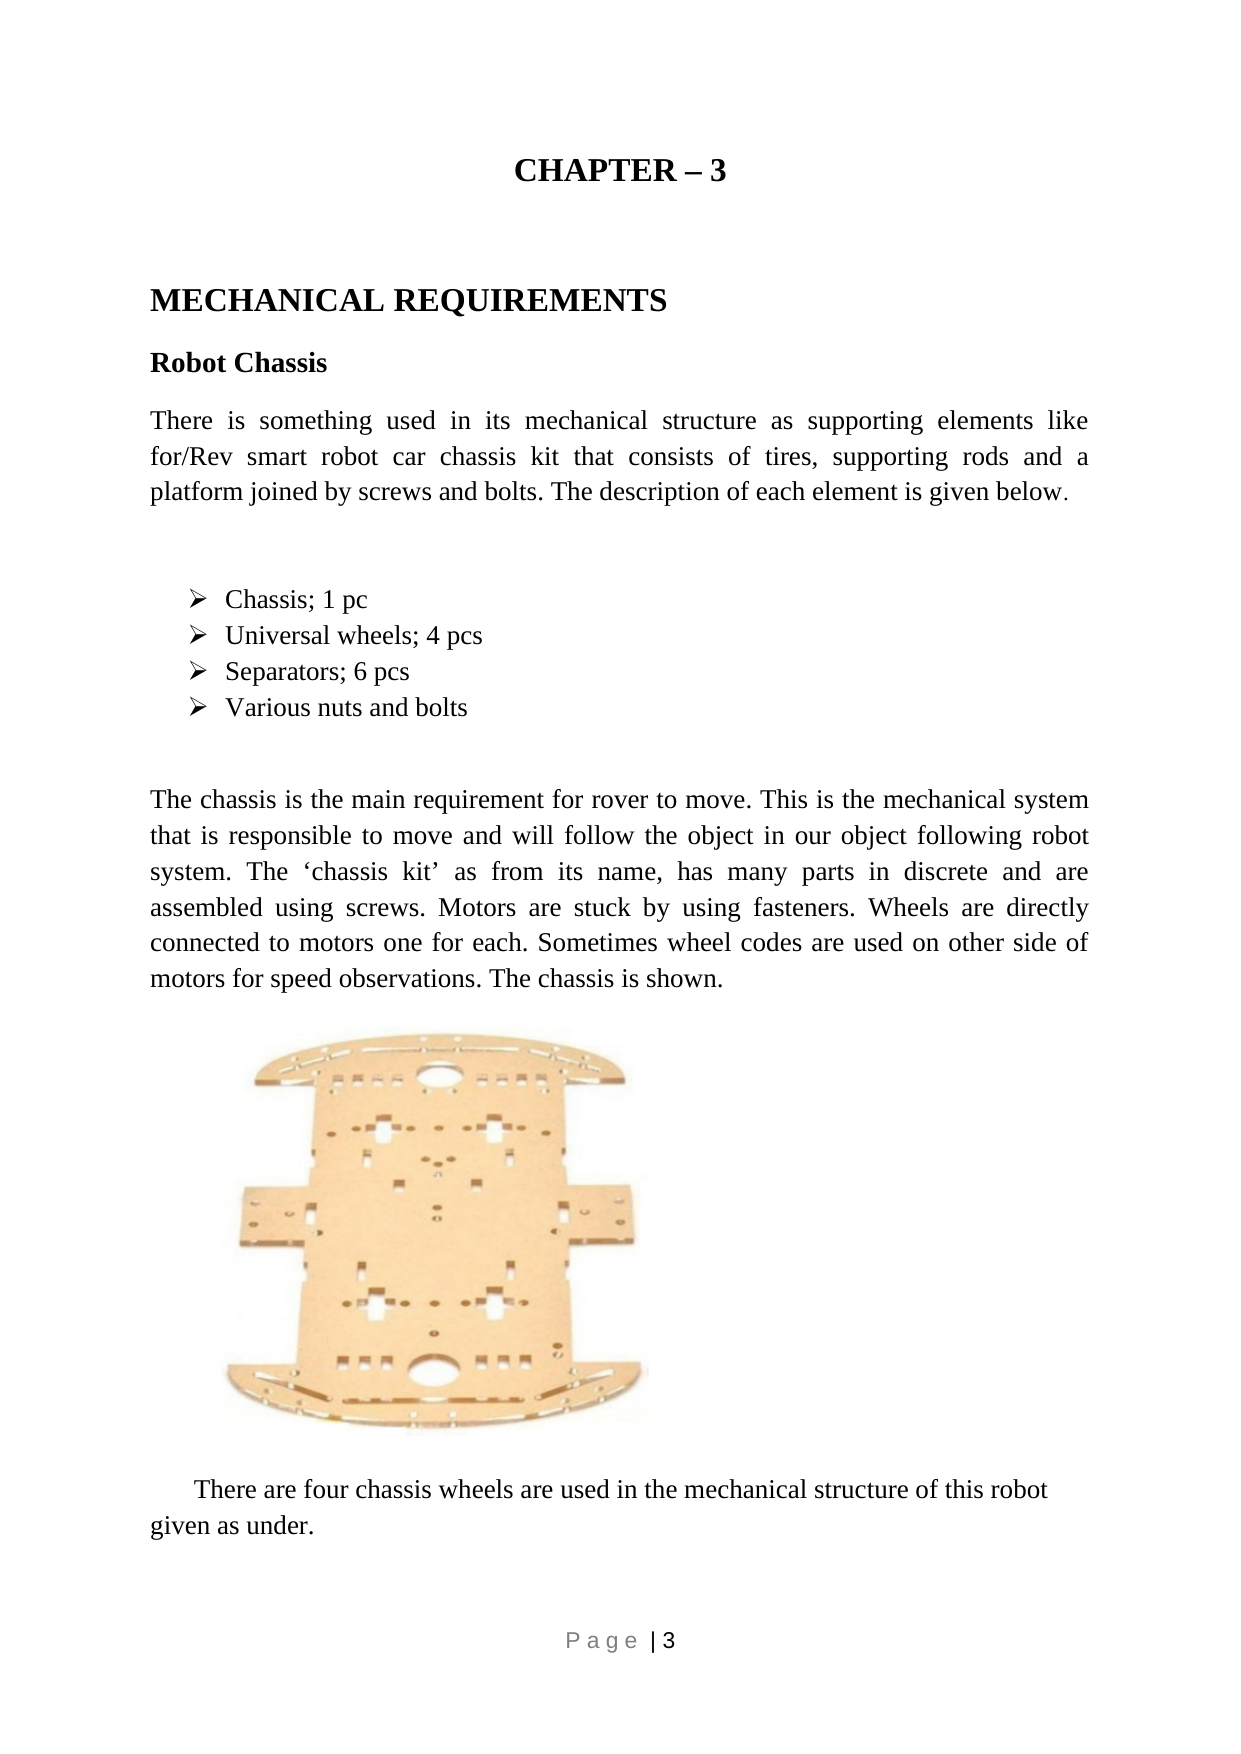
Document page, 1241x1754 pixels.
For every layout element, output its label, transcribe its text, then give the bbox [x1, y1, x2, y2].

list Universal wheels; 4 pcs [187, 619, 1090, 650]
text Robot Chassis [150, 345, 1090, 378]
list Various nuts and bolts [187, 691, 1090, 722]
text CHAPTER – 3 [150, 150, 1090, 188]
picture [150, 1018, 727, 1449]
list Chassis; 1 pc [187, 583, 1090, 614]
text There are four chassis wheels are used in the mechanical structure of this robot given as under. [150, 1473, 1090, 1540]
text MECHANICAL REQUIREMENTS [150, 280, 1090, 318]
list Separators; 6 pcs [187, 655, 1090, 686]
text The chassis is the main requirement for rover to move. This is the mechanical system that is responsible to move and will follow the object in our object following robot system. The ‘chassis kit’ as from its name, has many parts in discrete and are assembled using screws. Motors are stuck by using fasteners. Wheels are directly connected to motors one for each. Sometimes wheel codes are used on other side of motors for speed observations. The chassis is shown. [150, 783, 1090, 993]
text There is something used in its mechanical structure as supporting elements like for/Rev smart robot car chassis kit that consists of tires, supporting rods and a platform joined by screws and bolts. The description of each element is given below. [150, 404, 1090, 507]
